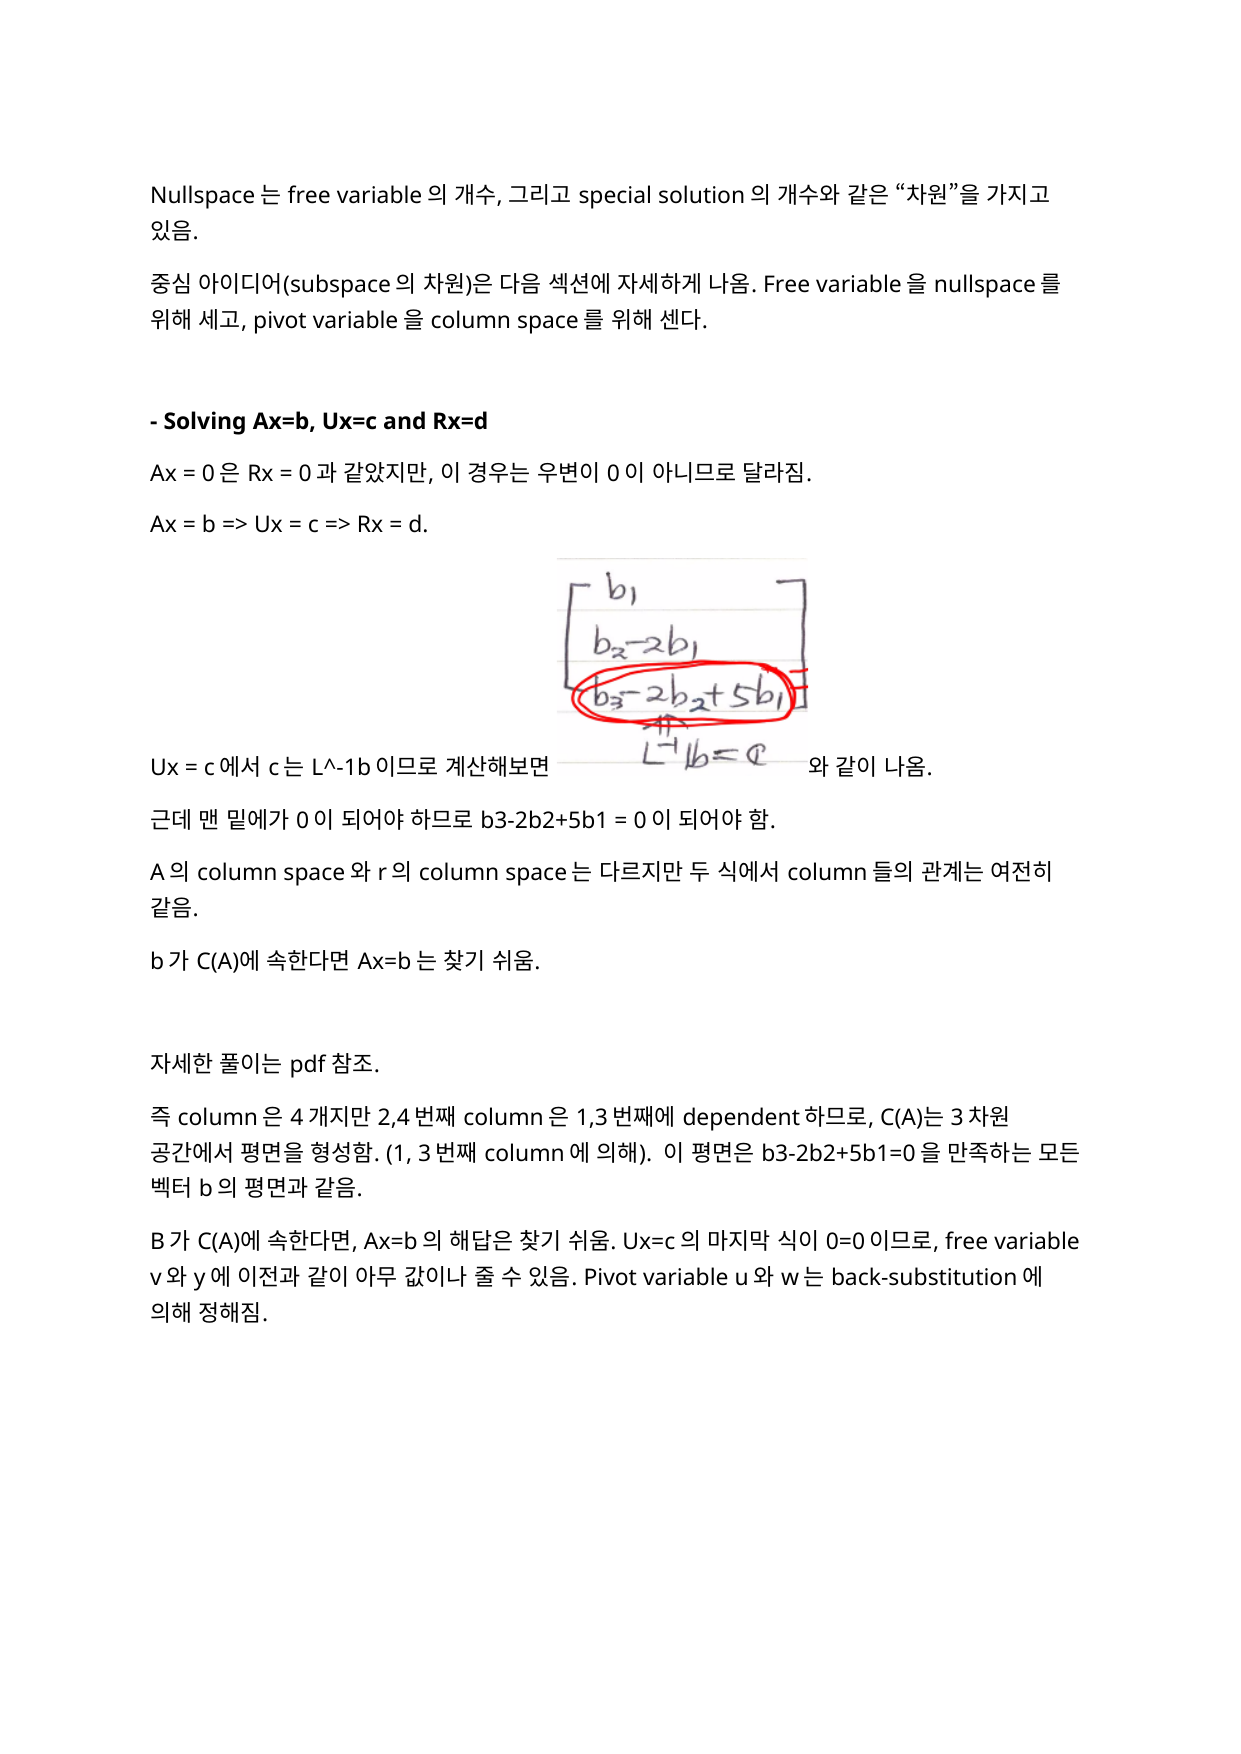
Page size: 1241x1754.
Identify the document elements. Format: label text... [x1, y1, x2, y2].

text 즉 column은 4개지만 2,4번째 column은 1,3번째에 dependent하므로, C(A)는 3차원 공간에서 평면을 형성함. (1, 3번째 column에 의해). 이 평면은 b3-2b2+5b1=0을 만족하는 모든 벡터 b의 평면과 같음. [150, 1098, 1090, 1204]
text - Solving Ax=b, Ux=c and Rx=d [150, 405, 1090, 436]
text A의 column space와 r의 column space는 다르지만 두 식에서 column들의 관계는 여전히 같음. [150, 854, 1090, 923]
text 근데 맨 밑에가 0이 되어야 하므로 b3-2b2+5b1 = 0이 되어야 함. [150, 802, 1090, 835]
text b가 C(A)에 속한다면 Ax=b는 찾기 쉬움. [150, 943, 1090, 976]
text Ax = 0은 Rx = 0과 같았지만, 이 경우는 우변이 0이 아니므로 달라짐. [150, 455, 1090, 488]
text Ax = b => Ux = c => Rx = d. [150, 508, 1090, 539]
text Nullspace는 free variable의 개수, 그리고 special solution의 개수와 같은 “차원”을 가지고 있음. [150, 177, 1090, 246]
text B가 C(A)에 속한다면, Ax=b의 해답은 찾기 쉬움. Ux=c의 마지막 식이 0=0이므로, free variable v와 y에 이전과 같이 아무 값이나 줄 수 있음. Pivot variable u와 w는 back-substitution에 의해 정해짐. [150, 1223, 1090, 1328]
text 중심 아이디어(subspace의 차원)은 다음 섹션에 자세하게 나옴. Free variable을 nullspace를 위해 세고, pivot variable을 column space를 위해 센다. [150, 266, 1090, 335]
text 자세한 풀이는 pdf 참조. [150, 1046, 1090, 1079]
picture [556, 558, 809, 776]
